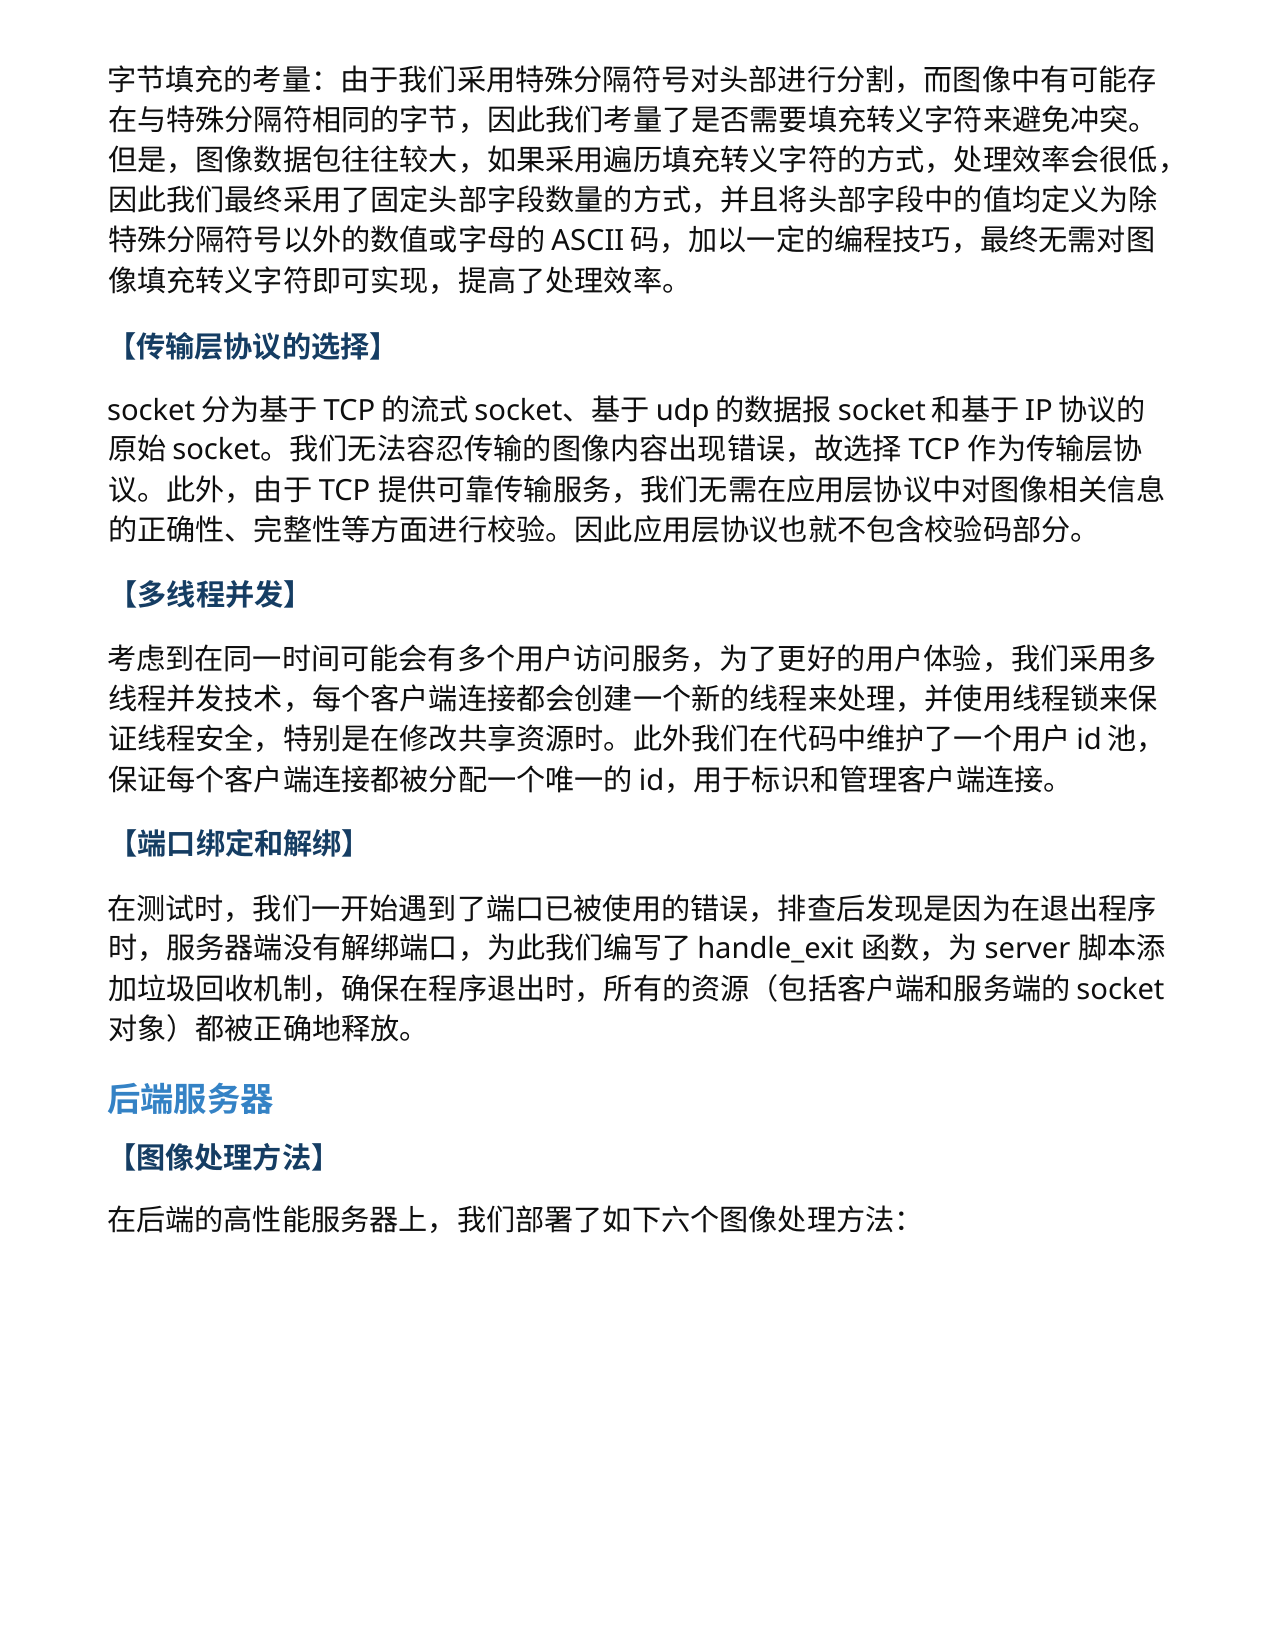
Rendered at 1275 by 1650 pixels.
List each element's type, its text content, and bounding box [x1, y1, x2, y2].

text 考虑到在同一时间可能会有多个用户访问服务，为了更好的用户体验，我们采用多线程并发技术，每个客户端连接都会创建一个新的线程来处理，并使用线程锁来保证线程安全，特别是在修改共享资源时。此外我们在代码中维护了一个用户id池，保证每个客户端连接都被分配一个唯一的id，用于标识和管理客户端连接。 [107, 637, 1167, 798]
text 在后端的高性能服务器上，我们部署了如下六个图像处理方法： [107, 1196, 1008, 1238]
text 【多线程并发】 [108, 573, 1167, 613]
subtitle 后端服务器 [107, 1072, 1167, 1121]
subtitle 【传输层协议的选择】 [107, 324, 1167, 366]
text 【图像处理方法】 [107, 1135, 1008, 1177]
text 字节填充的考量：由于我们采用特殊分隔符号对头部进行分割，而图像中有可能存在与特殊分隔符相同的字节，因此我们考量了是否需要填充转义字符来避免冲突。但是，图像数据包往往较大，如果采用遍历填充转义字符的方式，处理效率会很低，因此我们最终采用了固定头部字段数量的方式，并且将头部字段中的值均定义为除特殊分隔符号以外的数值或字母的ASCII码，加以一定的编程技巧，最终无需对图像填充转义字符即可实现，提高了处理效率。 [107, 58, 1167, 299]
text socket分为基于TCP的流式socket、基于udp的数据报socket和基于IP协议的原始socket。我们无法容忍传输的图像内容出现错误，故选择 TCP 作为传输层协议。此外，由于 TCP 提供可靠传输服务，我们无需在应用层协议中对图像相关信息的正确性、完整性等方面进行校验。因此应用层协议也就不包含校验码部分。 [107, 388, 1167, 549]
text 在测试时，我们一开始遇到了端口已被使用的错误，排查后发现是因为在退出程序时，服务器端没有解绑端口，为此我们编写了handle_exit 函数，为 server 脚本添加垃圾回收机制，确保在程序退出时，所有的资源（包括客户端和服务端的socket对象）都被正确地释放。 [107, 887, 1167, 1048]
text 【端口绑定和解绑】 [108, 823, 1167, 863]
